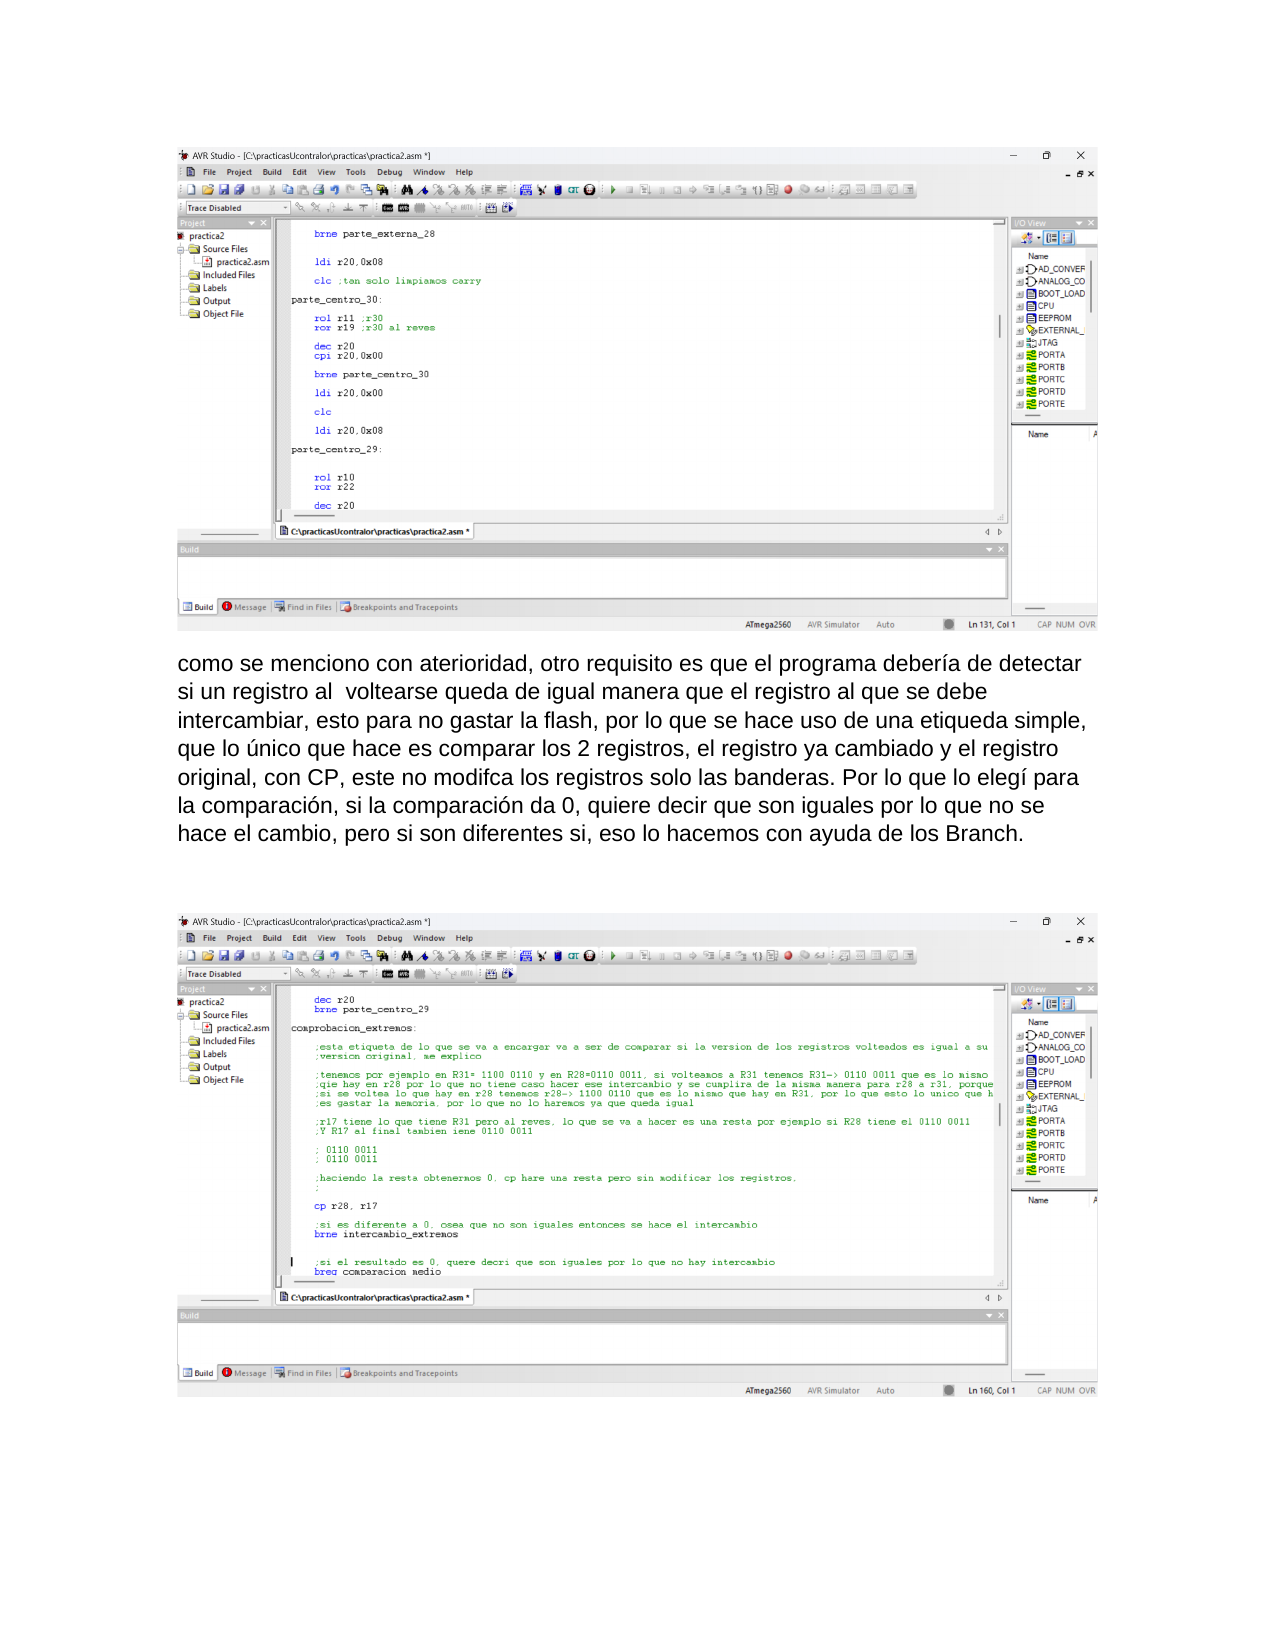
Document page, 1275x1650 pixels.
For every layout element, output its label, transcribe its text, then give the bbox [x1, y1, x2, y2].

text como se menciono con aterioridad, otro requisito es que el programa debería de detectar si un registro al voltearse queda de igual manera que el registro al que se debe intercambiar, esto para no gastar la flash, por lo que se hace uso de una etiqueda simple, que lo único que hace es comparar los 2 registros, el registro ya cambiado y el registro original, con CP, este no modifca los registros solo las banderas. Por lo que lo elegí para la comparación, si la comparación da 0, quiere decir que son iguales por lo que no se hace el cambio, pero si son diferentes si, eso lo hacemos con ayuda de los Branch. [177, 650, 1098, 847]
picture [177, 913, 1098, 1397]
picture [177, 147, 1098, 631]
